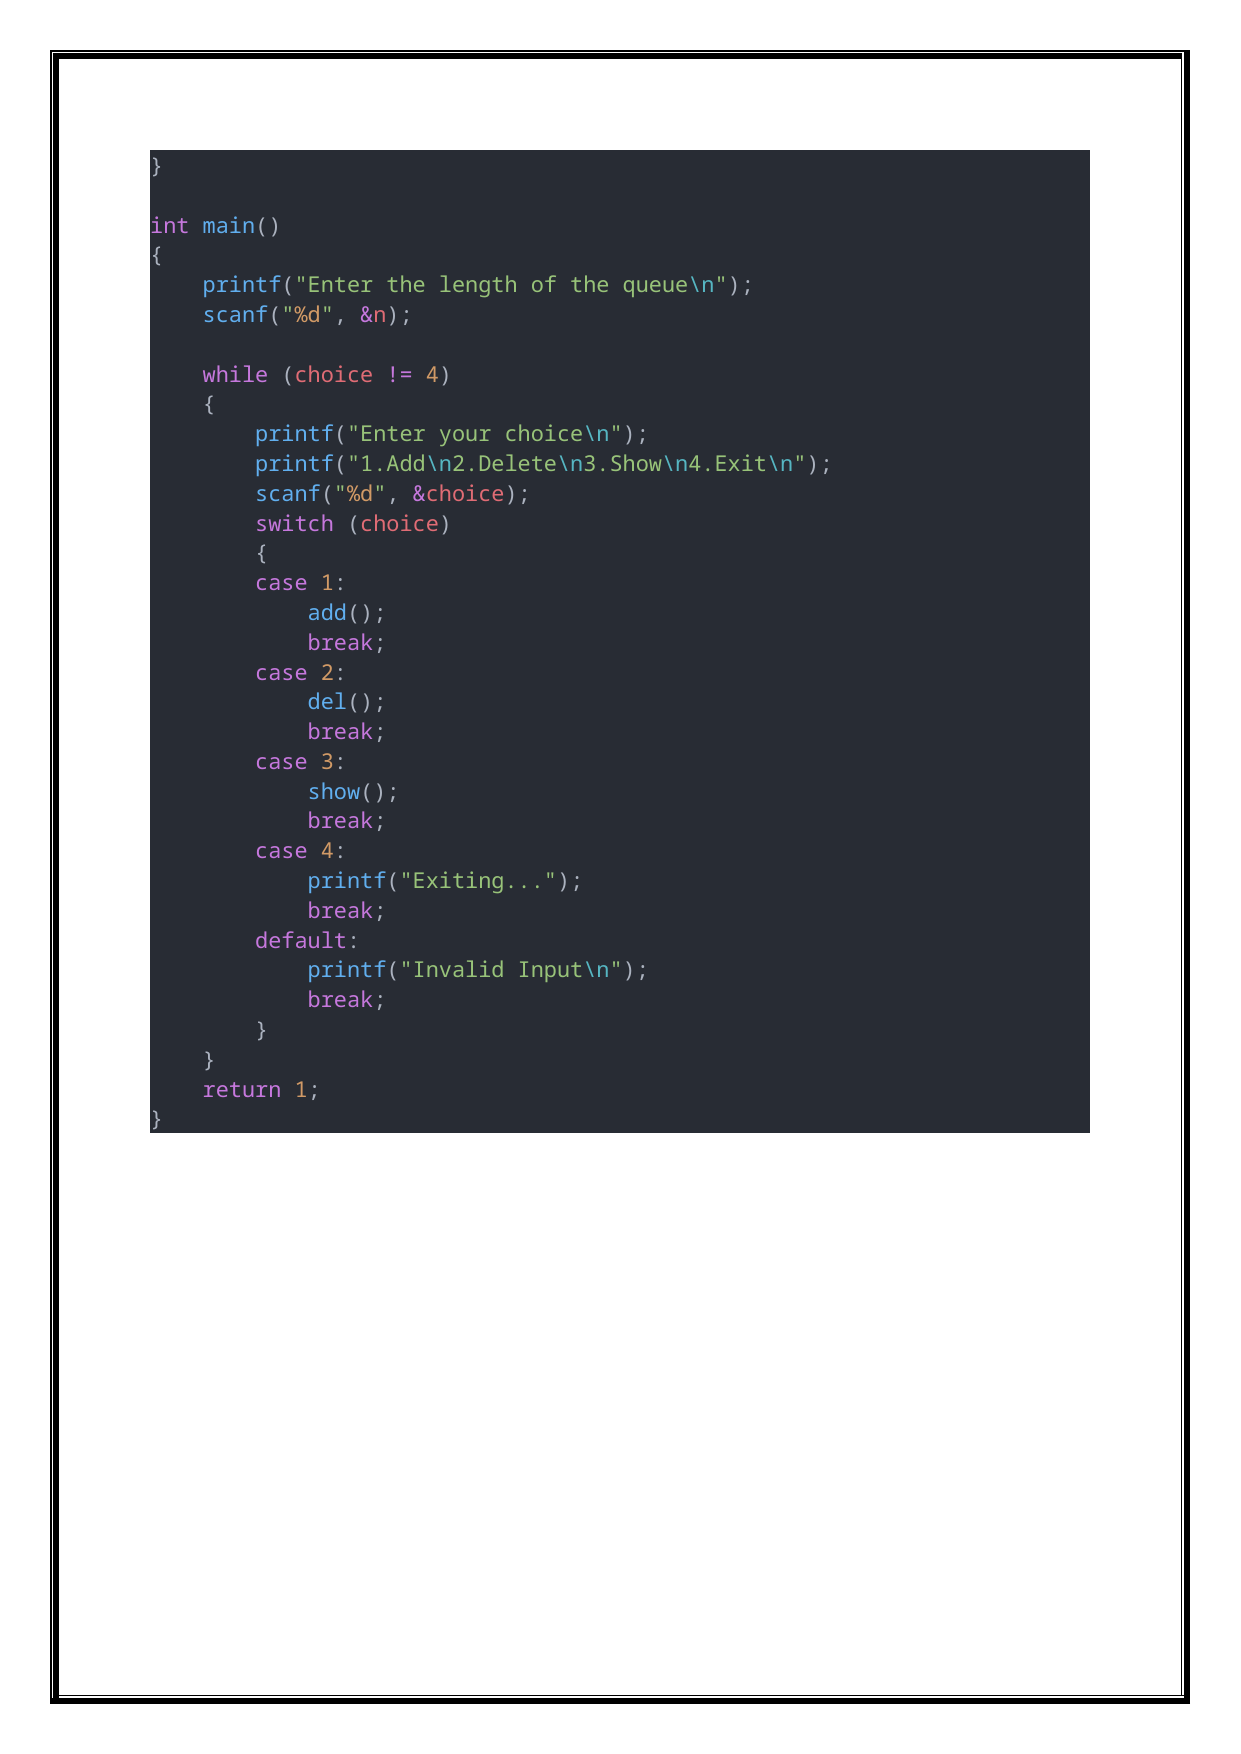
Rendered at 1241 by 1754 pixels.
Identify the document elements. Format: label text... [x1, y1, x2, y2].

text break; [150, 627, 1090, 656]
text printf("Invalid Input\n"); [150, 954, 1090, 984]
text } [150, 1014, 1090, 1044]
text printf("Enter the length of the queue\n"); [150, 269, 1090, 299]
text } [150, 1044, 1090, 1073]
text printf("1.Add\n2.Delete\n3.Show\n4.Exit\n"); [150, 448, 1090, 478]
text scanf("%d", &choice); [150, 478, 1090, 507]
text add(); [150, 597, 1090, 627]
text scanf("%d", &n); [150, 299, 1090, 329]
text break; [150, 984, 1090, 1014]
text default: [150, 924, 1090, 954]
text int main() [150, 209, 1090, 239]
text case 4: [150, 835, 1090, 865]
text } [150, 1103, 1090, 1133]
text switch (choice) [150, 507, 1090, 537]
text return 1; [150, 1073, 1090, 1103]
text case 2: [150, 656, 1090, 686]
text } [150, 150, 1090, 180]
text show(); [150, 776, 1090, 805]
text break; [150, 716, 1090, 746]
text case 1: [150, 567, 1090, 597]
text while (choice != 4) [150, 358, 1090, 388]
text { [150, 388, 1090, 418]
text { [150, 537, 1090, 567]
text del(); [150, 686, 1090, 716]
text { [150, 239, 1090, 269]
text break; [150, 805, 1090, 835]
text printf("Exiting..."); [150, 865, 1090, 895]
text printf("Enter your choice\n"); [150, 418, 1090, 448]
text case 3: [150, 746, 1090, 776]
text break; [150, 895, 1090, 924]
